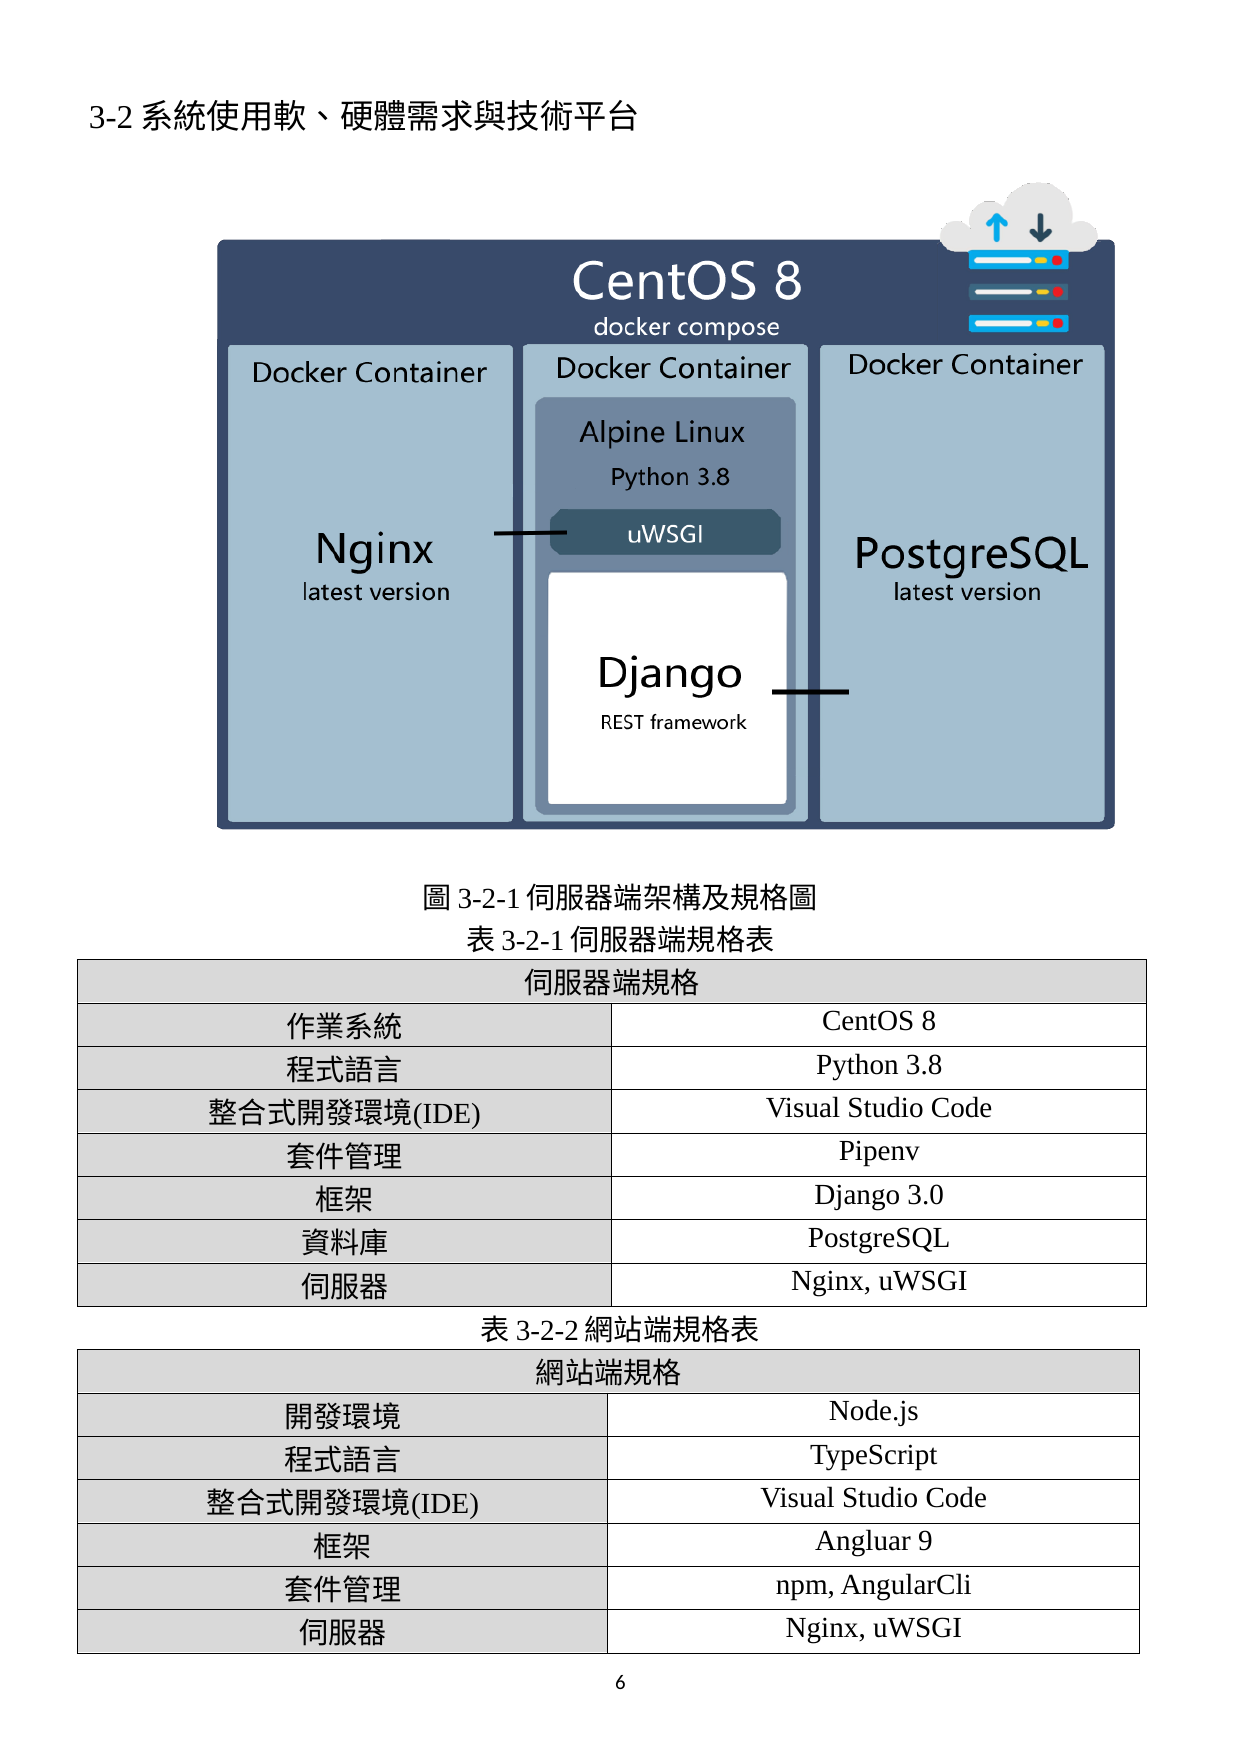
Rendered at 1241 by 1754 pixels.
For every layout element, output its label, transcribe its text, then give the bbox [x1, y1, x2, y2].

table_cell Django 3.0 [612, 1177, 1146, 1219]
table_cell 框架 [78, 1524, 607, 1566]
table_cell Angluar 9 [608, 1524, 1139, 1566]
table_cell 資料庫 [78, 1220, 611, 1262]
table_cell 程式語言 [78, 1047, 611, 1089]
table_cell Python 3.8 [612, 1047, 1146, 1089]
table_cell 套件管理 [78, 1134, 611, 1176]
table_cell 框架 [78, 1177, 611, 1219]
table_cell 程式語言 [78, 1437, 607, 1479]
table_cell 整合式開發環境(IDE) [78, 1480, 607, 1522]
table_cell CentOS 8 [612, 1004, 1146, 1046]
table_cell Nginx, uWSGI [608, 1610, 1139, 1652]
table_cell npm, AngularCli [608, 1567, 1139, 1609]
text 表3-2-2網站端規格表 [89, 1307, 1152, 1349]
table_cell 伺服器 [78, 1264, 611, 1306]
table_cell PostgreSQL [612, 1220, 1146, 1262]
table_cell 整合式開發環境(IDE) [78, 1090, 611, 1132]
table_cell TypeScript [608, 1437, 1139, 1479]
table_cell 伺服器 [78, 1610, 607, 1652]
table_cell Visual Studio Code [608, 1480, 1139, 1522]
picture [197, 166, 1145, 875]
table_cell 開發環境 [78, 1394, 607, 1436]
table_header 伺服器端規格 [78, 960, 1146, 1002]
table_cell Pipenv [612, 1134, 1146, 1176]
table_cell Node.js [608, 1394, 1139, 1436]
table_cell 作業系統 [78, 1004, 611, 1046]
table_cell Visual Studio Code [612, 1090, 1146, 1132]
table_cell Nginx, uWSGI [612, 1264, 1146, 1306]
text 3-2系統使用軟、硬體需求與技術平台 [89, 89, 1152, 138]
table_cell 套件管理 [78, 1567, 607, 1609]
text 表3-2-1伺服器端規格表 [89, 917, 1152, 959]
table_header 網站端規格 [78, 1350, 1139, 1392]
